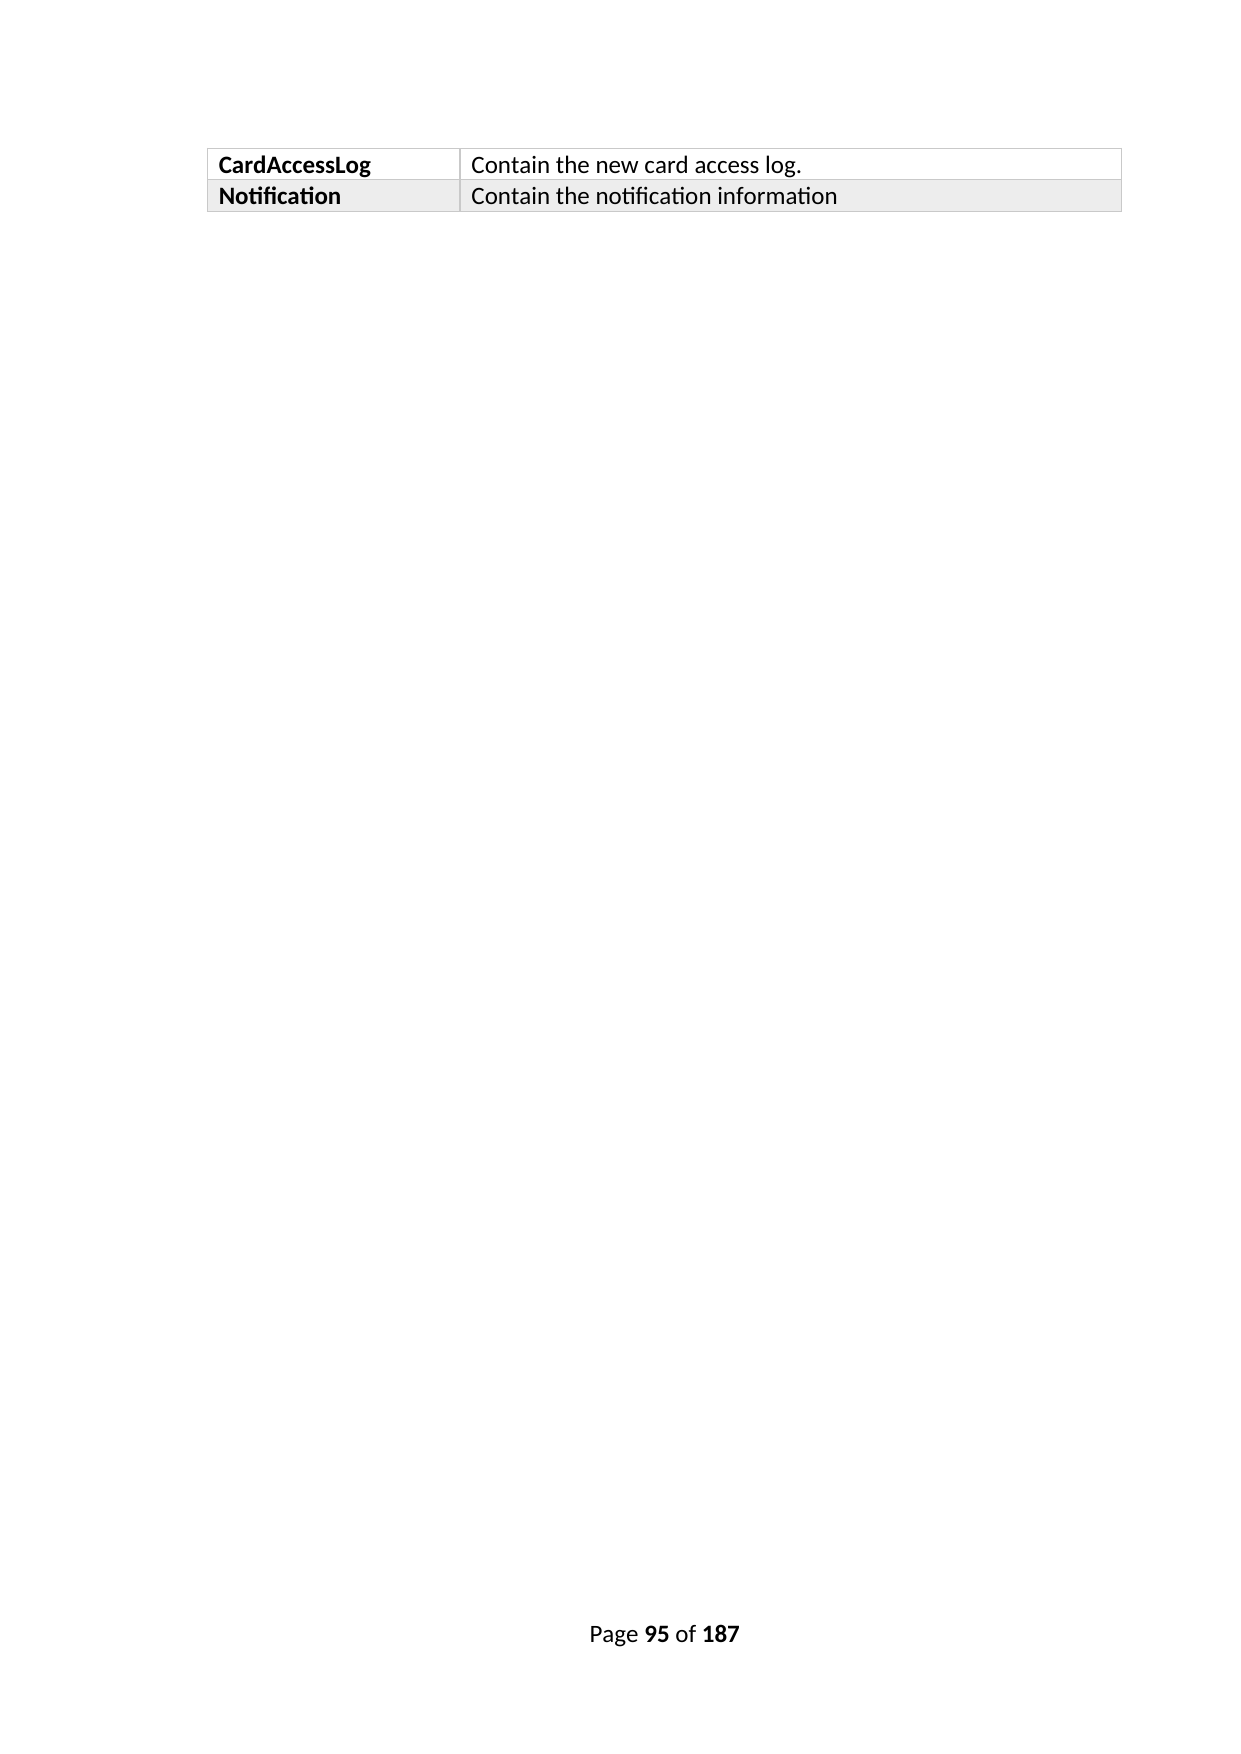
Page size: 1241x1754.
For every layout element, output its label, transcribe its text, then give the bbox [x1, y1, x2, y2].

table_cell Contain the new card access log. [461, 149, 1121, 179]
table_cell CardAccessLog [208, 149, 459, 179]
table_cell Notification [208, 180, 459, 211]
table_cell Contain the notification information [461, 180, 1121, 211]
